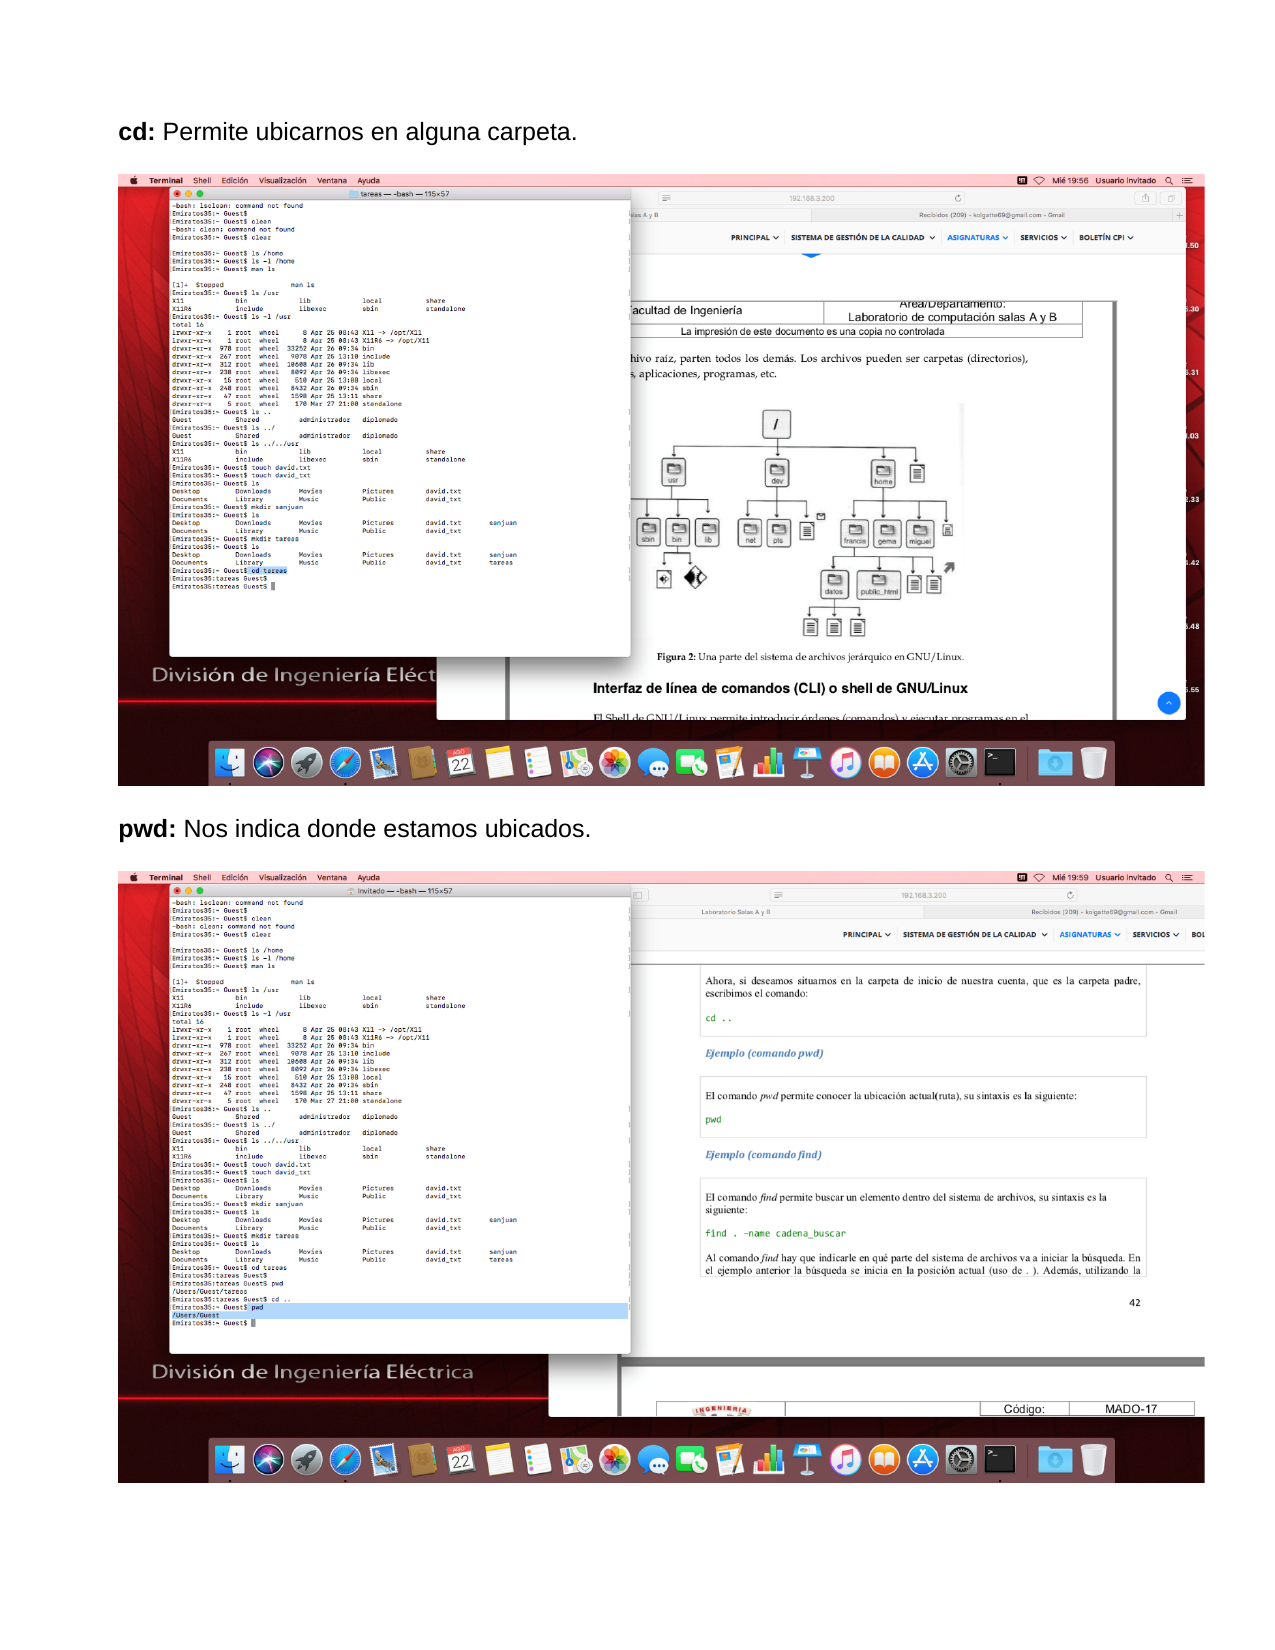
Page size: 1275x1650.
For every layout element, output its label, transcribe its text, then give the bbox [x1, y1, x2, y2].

text cd: Permite ubicarnos en alguna carpeta. [118, 117, 1205, 145]
text pwd: Nos indica donde estamos ubicados. [118, 814, 1205, 843]
picture [118, 871, 1205, 1483]
picture [118, 174, 1205, 786]
